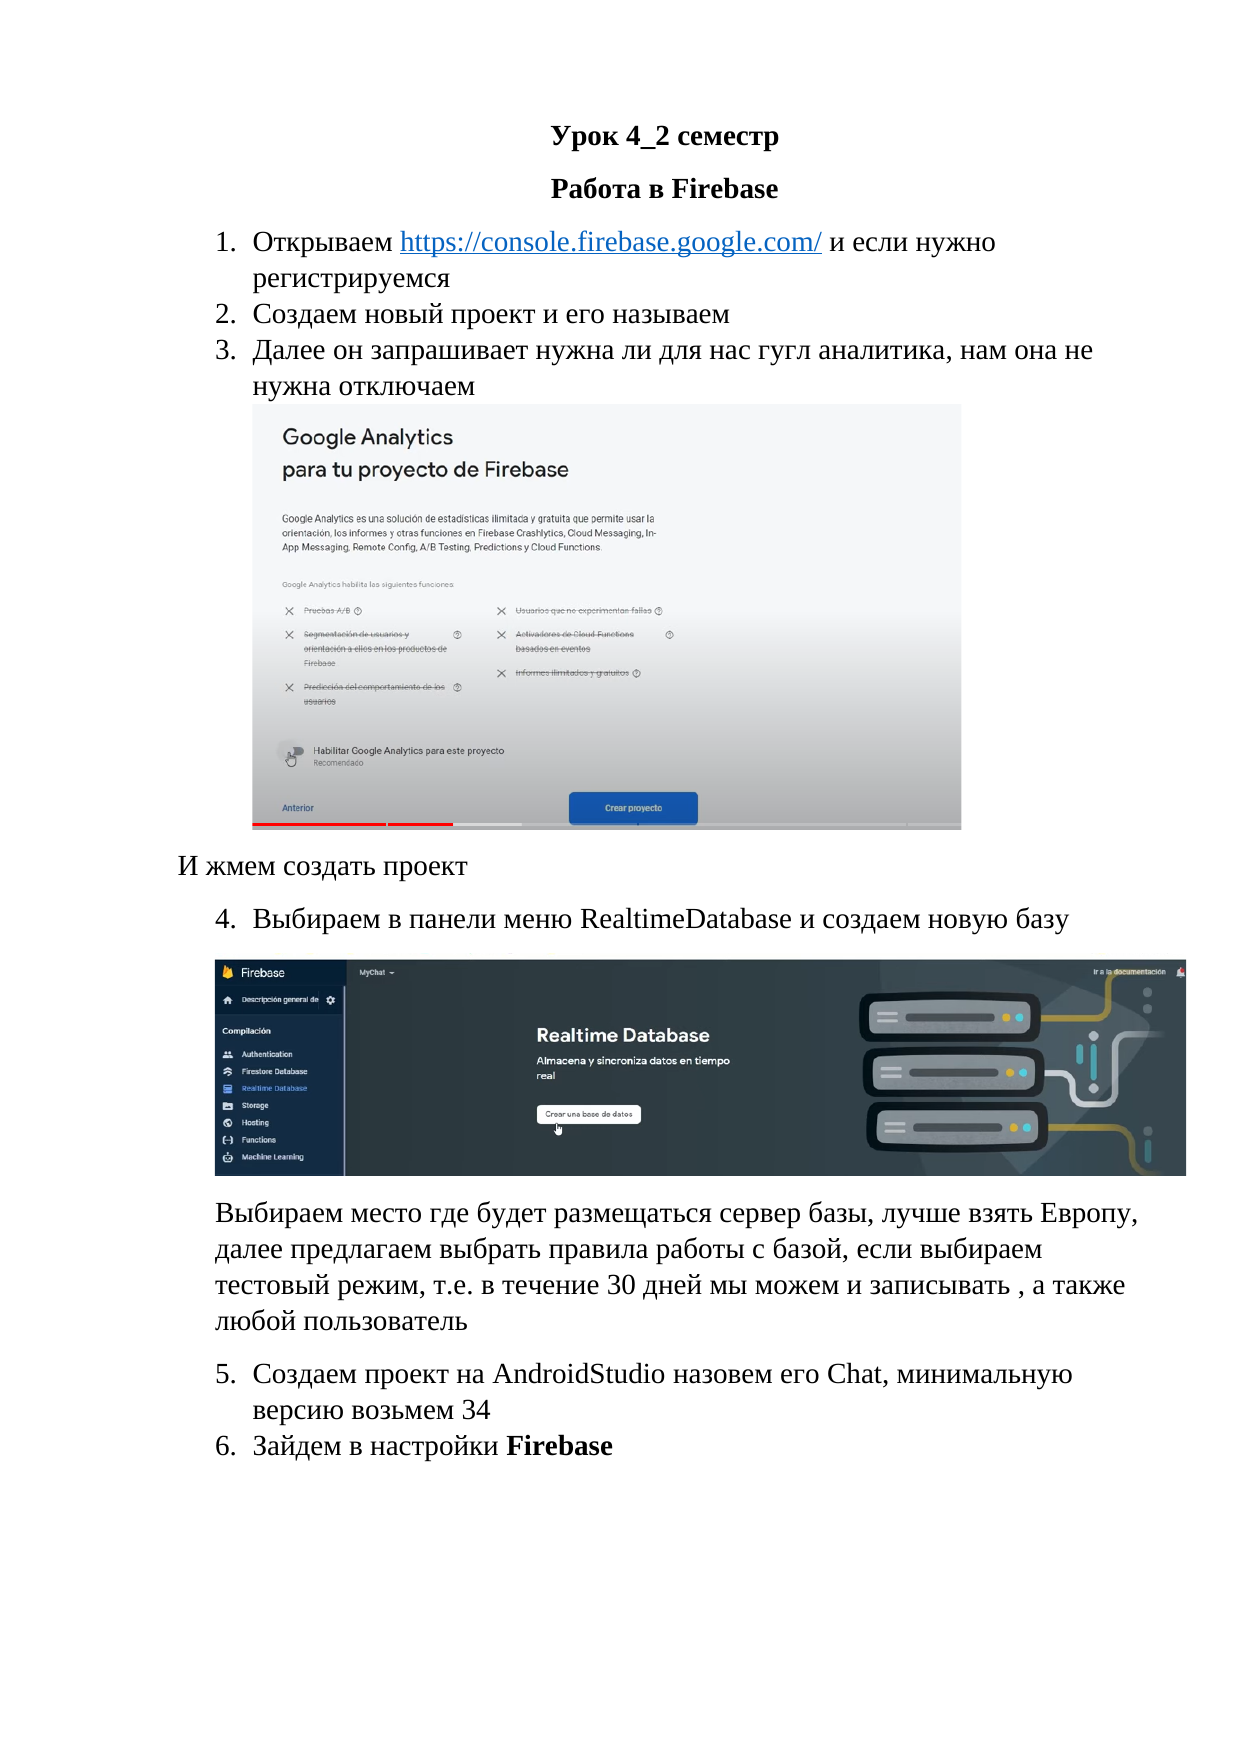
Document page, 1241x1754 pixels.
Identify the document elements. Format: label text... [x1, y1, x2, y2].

list Создаем новый проект и его называем [215, 296, 1152, 329]
list Зайдем в настройки Firebase [215, 1428, 1152, 1462]
picture [214, 953, 1187, 1176]
text Выбираем место где будет размещаться сервер базы, лучше взять Европу, далее предлагаем выбрать правила работы с базой, если выбираем тестовый режим, т.е. в течение 30 дней мы можем и записывать , а также любой пользователь [215, 1195, 1152, 1337]
list Далее он запрашивает нужна ли для нас гугл аналитика, нам она не нужна отключаем [215, 332, 1152, 402]
picture [252, 404, 962, 830]
list Открываем https://console.firebase.google.com/ и если нужно регистрируемся [215, 224, 1152, 293]
text Работа в Firebase [177, 171, 1152, 204]
list Выбираем в панели меню RealtimeDatabase и создаем новую базу [215, 901, 1152, 935]
text И жмем создать проект [177, 848, 1152, 882]
list Создаем проект на AndroidStudio назовем его Chat, минимальную версию возьмем 34 [215, 1356, 1152, 1426]
text Урок 4_2 семестр [177, 118, 1152, 152]
